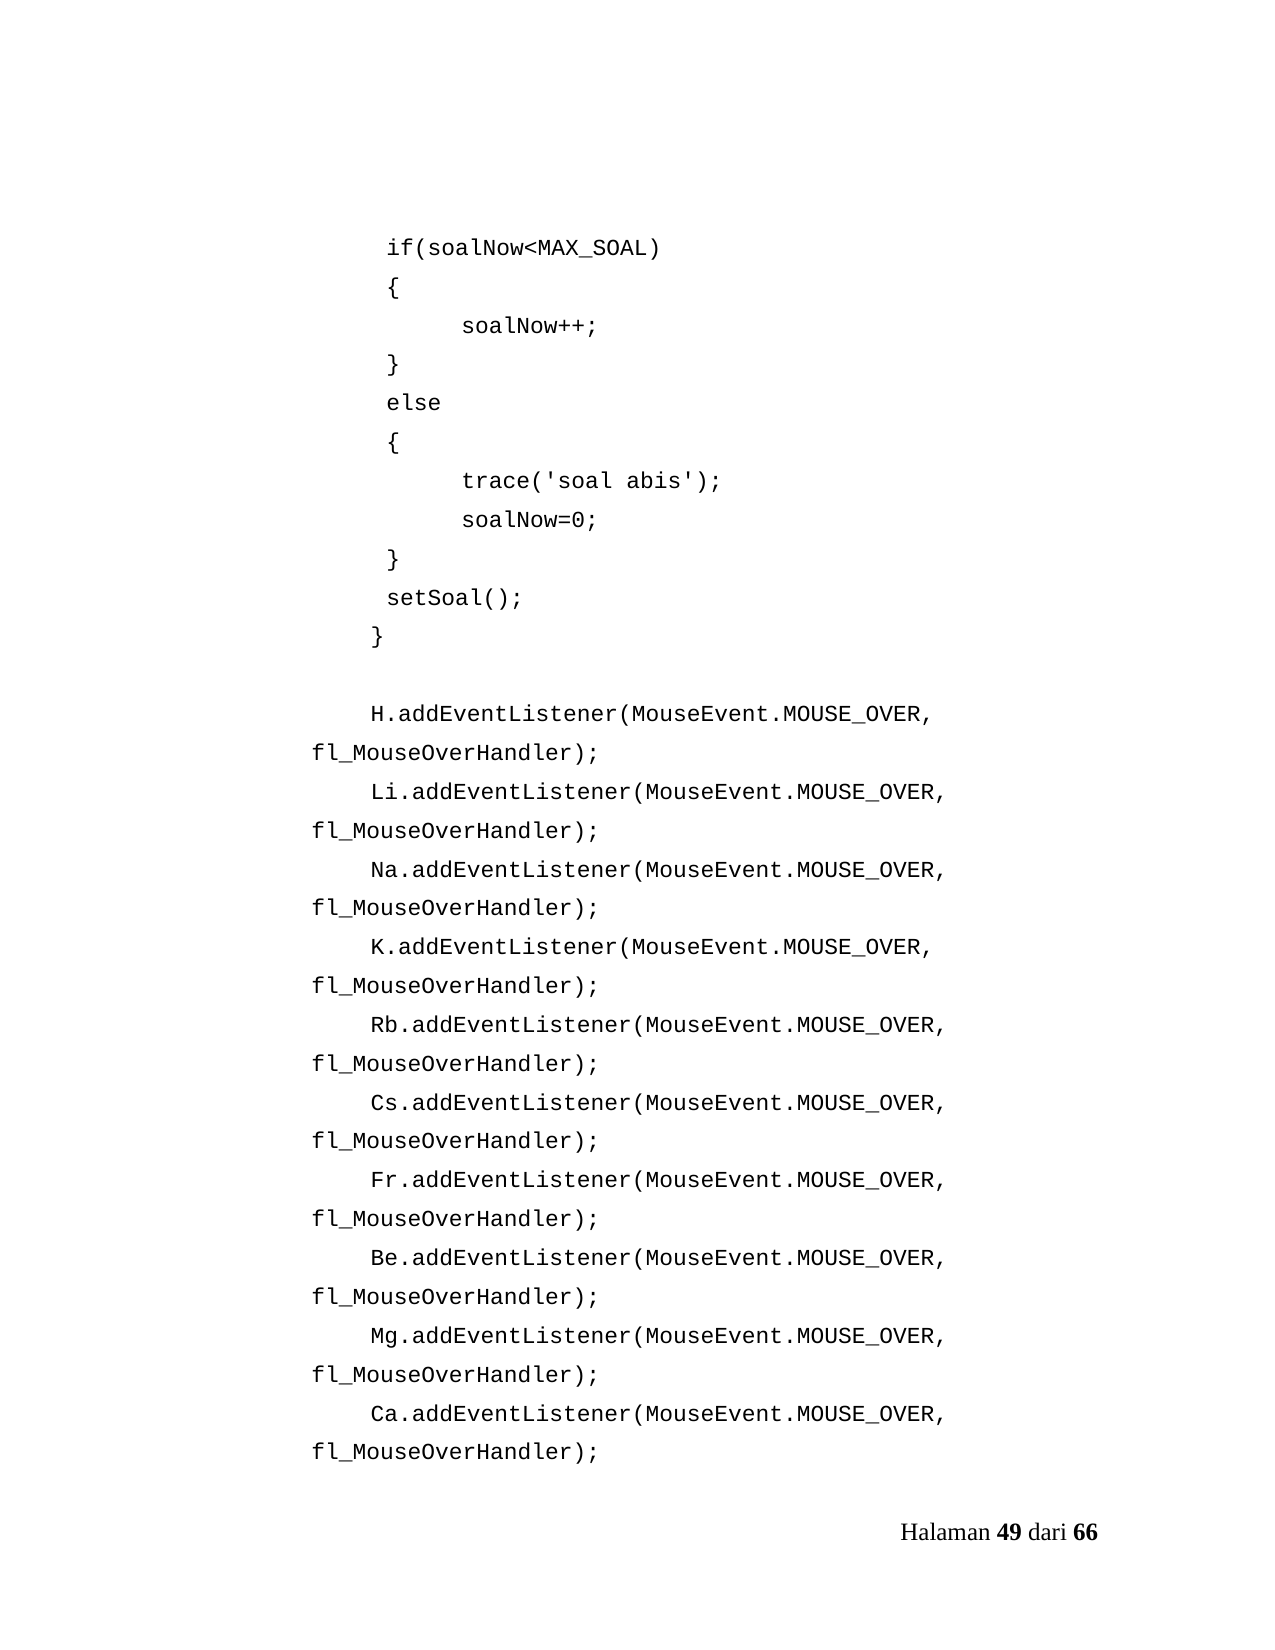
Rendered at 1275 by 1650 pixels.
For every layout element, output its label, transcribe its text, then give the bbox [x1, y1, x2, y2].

list soalNow=0; [311, 508, 1098, 534]
list Mg.addEventListener(MouseEvent.MOUSE_OVER, fl_MouseOverHandler); [311, 1324, 1098, 1389]
list setSoal(); [311, 586, 1098, 612]
list Cs.addEventListener(MouseEvent.MOUSE_OVER, fl_MouseOverHandler); [311, 1091, 1098, 1156]
list } [311, 547, 1098, 573]
list { [311, 431, 1098, 456]
list Li.addEventListener(MouseEvent.MOUSE_OVER, fl_MouseOverHandler); [311, 780, 1098, 845]
list Rb.addEventListener(MouseEvent.MOUSE_OVER, fl_MouseOverHandler); [311, 1013, 1098, 1078]
list } [311, 625, 1098, 651]
list Be.addEventListener(MouseEvent.MOUSE_OVER, fl_MouseOverHandler); [311, 1246, 1098, 1311]
list Ca.addEventListener(MouseEvent.MOUSE_OVER, fl_MouseOverHandler); [311, 1402, 1098, 1467]
list else [311, 392, 1098, 418]
list { [311, 275, 1098, 301]
list } [311, 353, 1098, 379]
list soalNow++; [311, 314, 1098, 340]
list H.addEventListener(MouseEvent.MOUSE_OVER, fl_MouseOverHandler); [311, 702, 1098, 767]
list Na.addEventListener(MouseEvent.MOUSE_OVER, fl_MouseOverHandler); [311, 858, 1098, 923]
list trace('soal abis'); [311, 469, 1098, 495]
list Fr.addEventListener(MouseEvent.MOUSE_OVER, fl_MouseOverHandler); [311, 1169, 1098, 1233]
list if(soalNow<MAX_SOAL) [311, 236, 1098, 262]
list K.addEventListener(MouseEvent.MOUSE_OVER, fl_MouseOverHandler); [311, 936, 1098, 1000]
